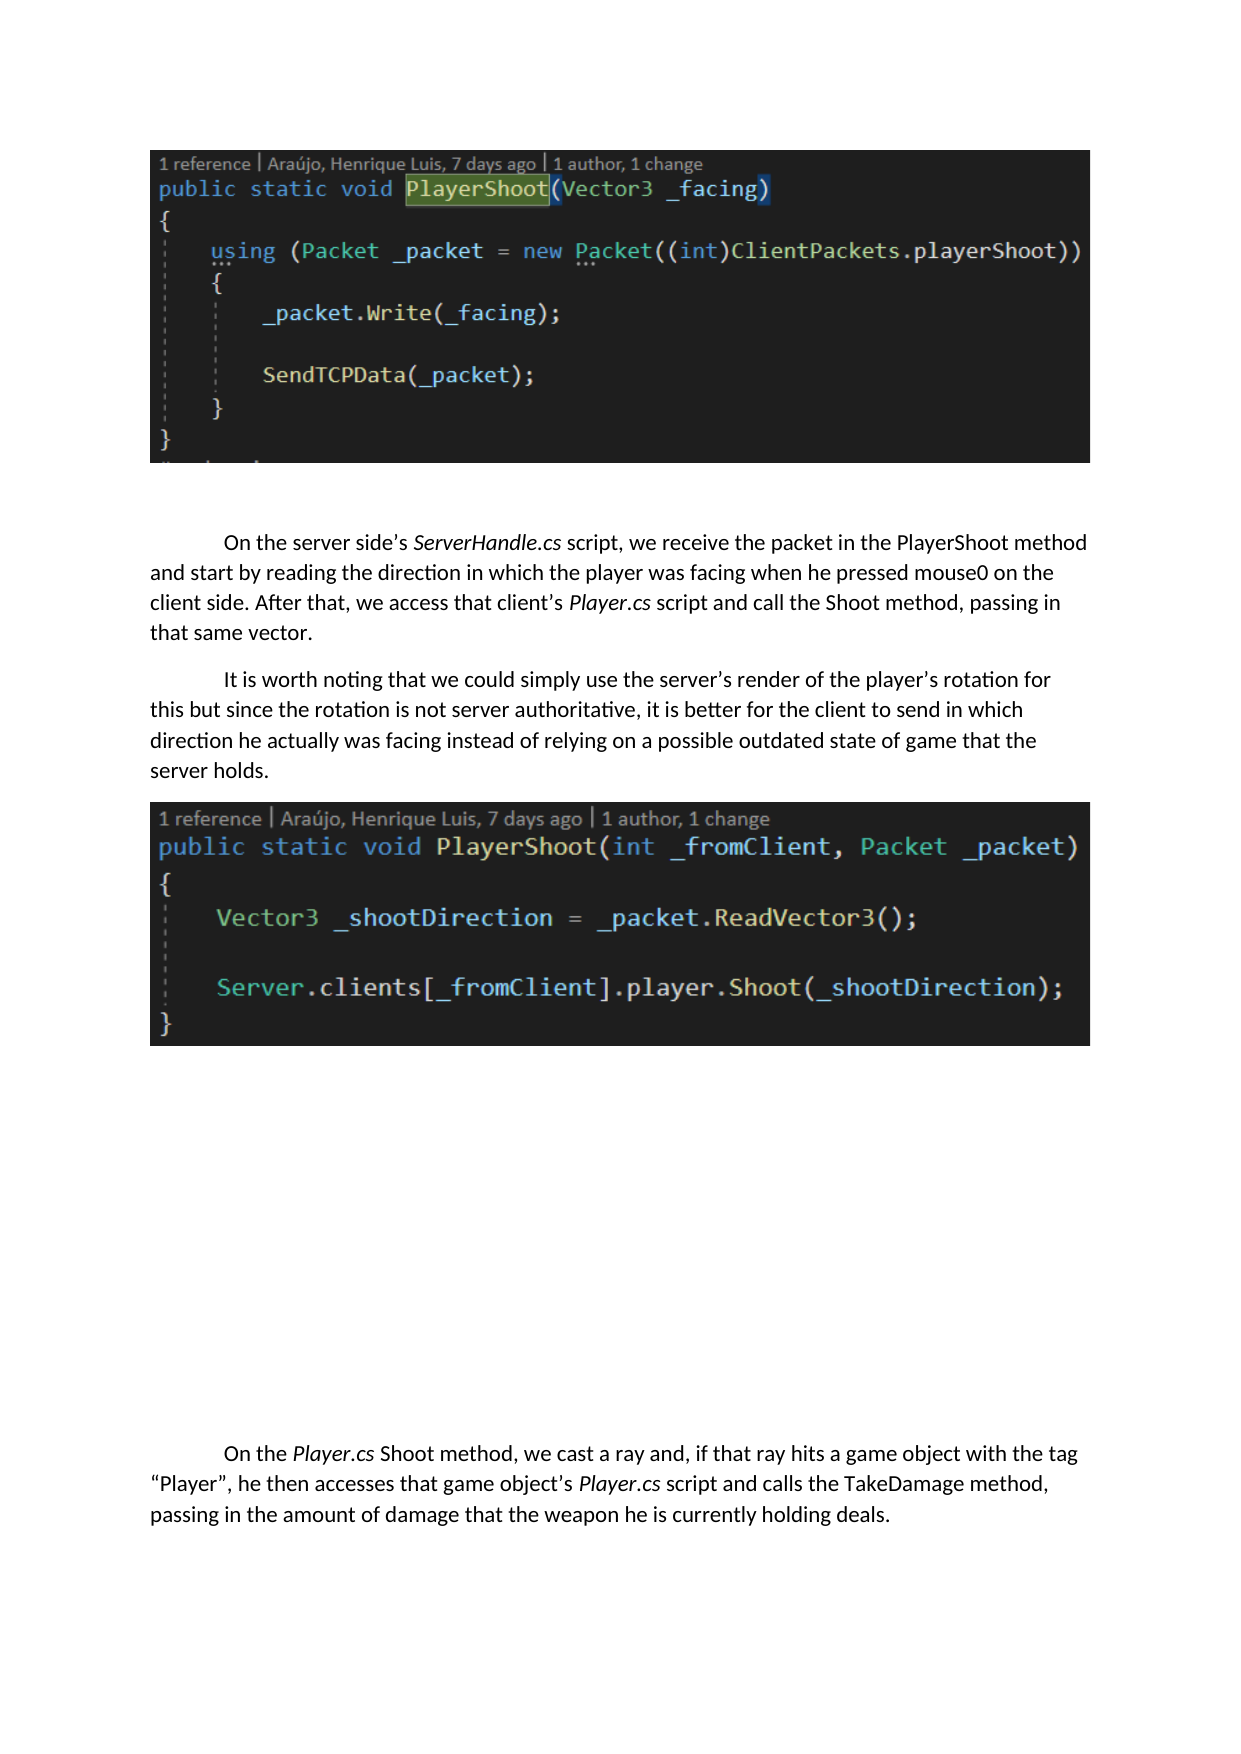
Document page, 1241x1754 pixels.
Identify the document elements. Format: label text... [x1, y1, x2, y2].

picture [150, 150, 1091, 463]
text It is worth noting that we could simply use the server’s render of the player’s rotation for this but since the rotation is not server authoritative, it is better for the client to send in which direction he actually was facing instead of relying on a possible outdated state of game that the server holds. [150, 665, 1090, 784]
picture [150, 802, 1091, 1046]
text On the server side’s ServerHandle.cs script, we receive the packet in the PlayerShoot method and start by reading the direction in which the player was facing when he pressed mouse0 on the client side. After that, we access that client’s Player.cs script and call the Shoot method, passing in that same vector. [150, 528, 1090, 647]
text On the Player.cs Shoot method, we cast a ray and, if that ray hits a game object with the tag “Player”, he then accesses that game object’s Player.cs script and calls the TakeDamage method, passing in the amount of damage that the weapon he is currently holding deals. [150, 1439, 1090, 1528]
